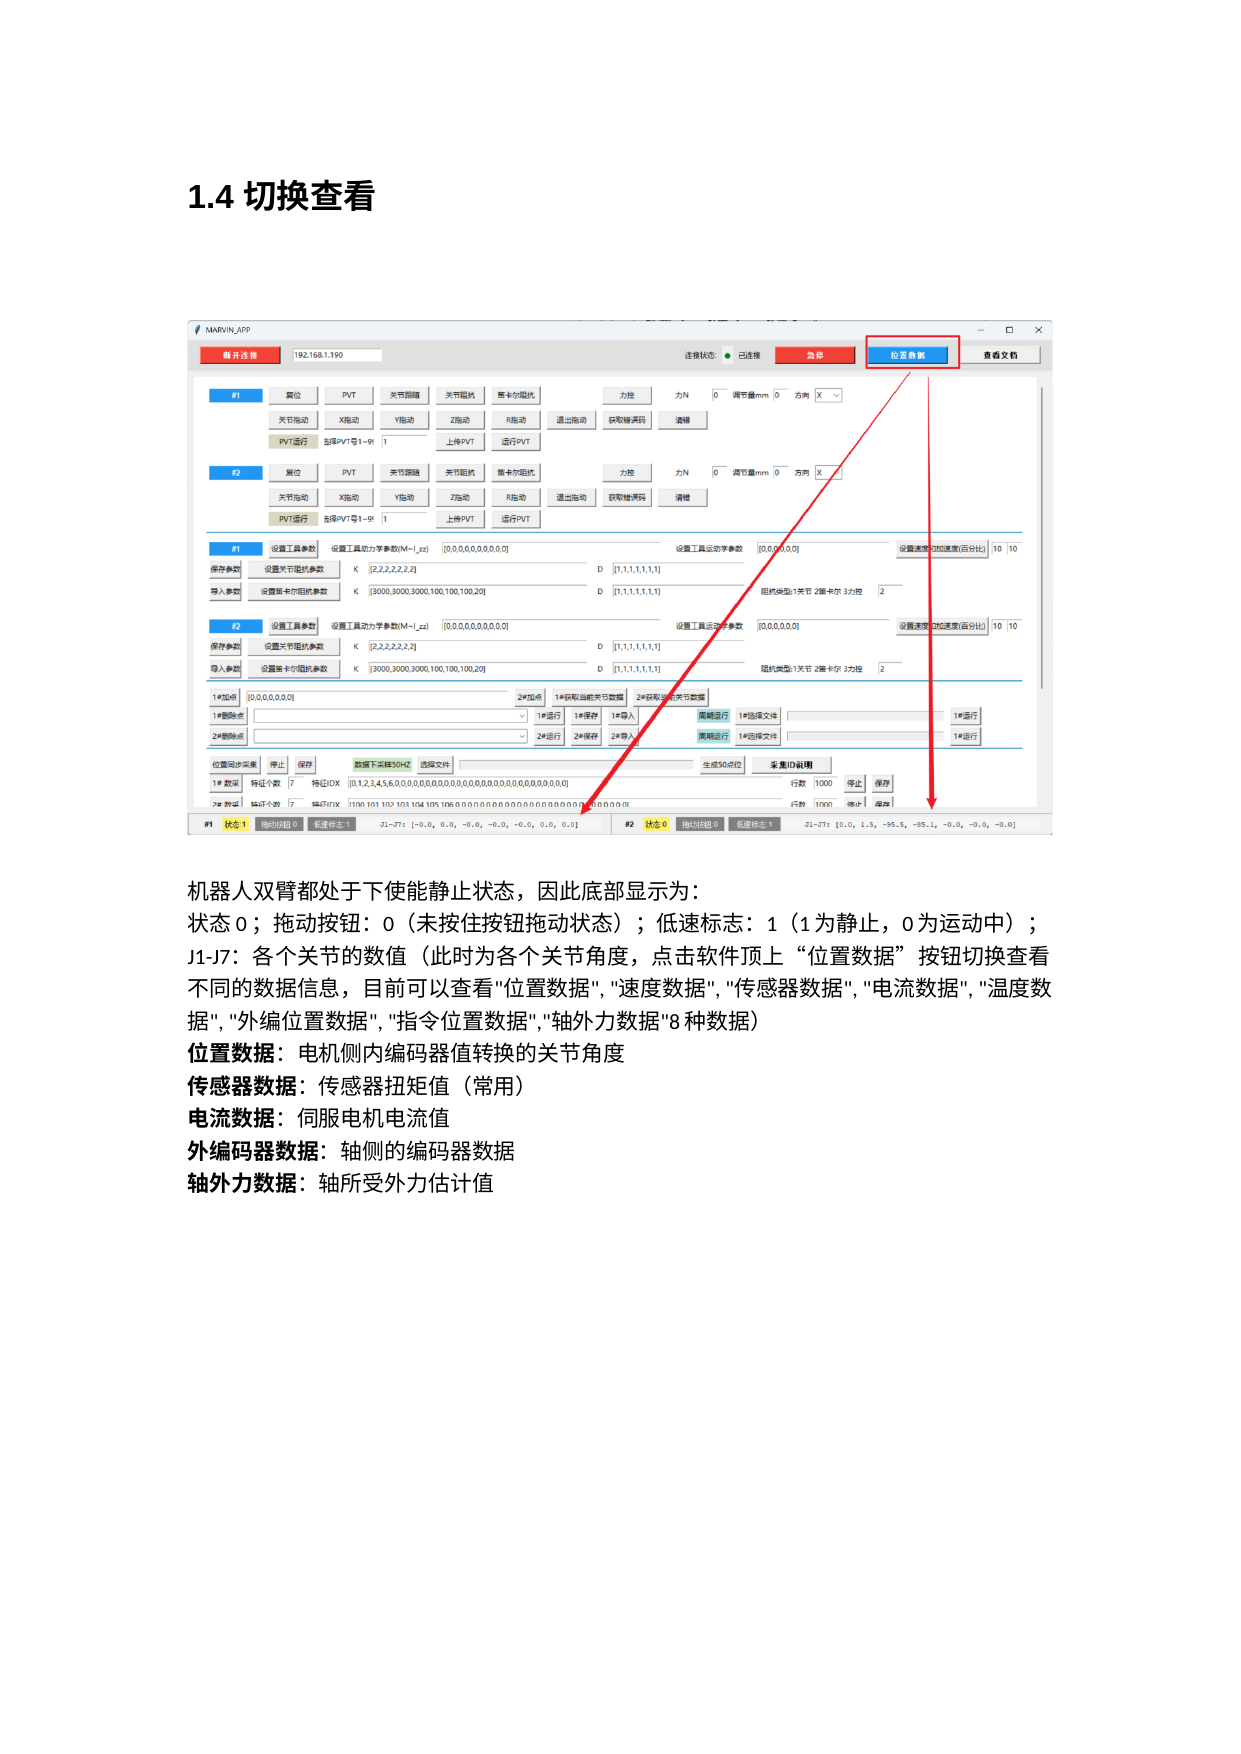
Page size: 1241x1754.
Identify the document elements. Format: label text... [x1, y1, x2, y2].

text 轴外力数据：轴所受外力估计值 [187, 1166, 1053, 1198]
text 机器人双臂都处于下使能静止状态，因此底部显示为： [187, 873, 1053, 906]
picture [187, 320, 1053, 835]
subtitle 1.4 切换查看 [187, 162, 1053, 227]
text J1-J7：各个关节的数值（此时为各个关节角度，点击软件顶上“位置数据”按钮切换查看不同的数据信息，目前可以查看"位置数据", "速度数据", "传感器数据", "电流数据", "温度数据", "外编位置数据", "指令位置数据","轴外力数据"8种数据） [187, 938, 1053, 1036]
text 外编码器数据：轴侧的编码器数据 [187, 1133, 1053, 1166]
text 位置数据：电机侧内编码器值转换的关节角度 [187, 1036, 1053, 1068]
text 传感器数据：传感器扭矩值（常用） [187, 1068, 1053, 1101]
text 状态0 ；拖动按钮：0（未按住按钮拖动状态）；低速标志：1（1为静止，0为运动中）； [187, 906, 1053, 938]
text 电流数据：伺服电机电流值 [187, 1101, 1053, 1133]
